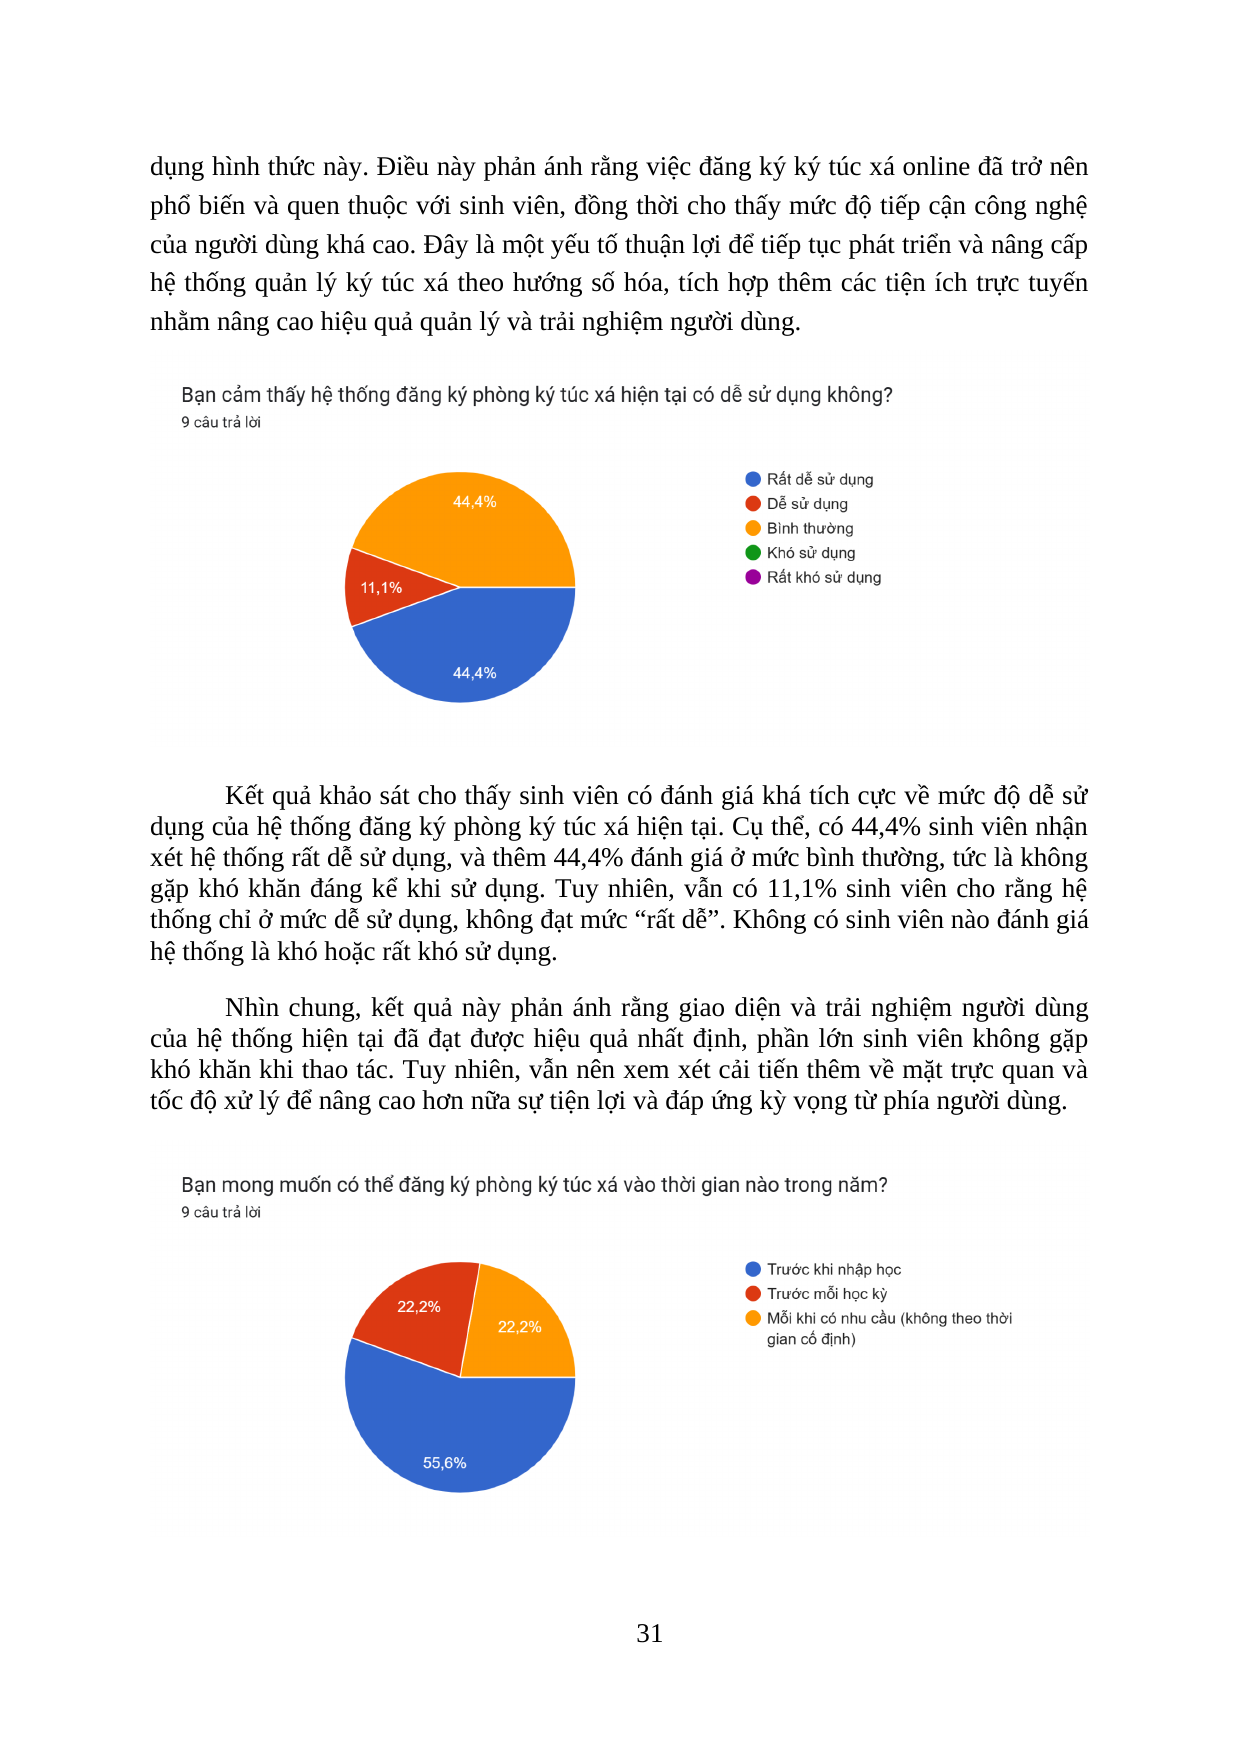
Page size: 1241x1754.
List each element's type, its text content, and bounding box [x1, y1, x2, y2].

text Nhìn chung, kết quả này phản ánh rằng giao diện và trải nghiệm người dùng của hệ thống hiện tại đã đạt được hiệu quả nhất định, phần lớn sinh viên không gặp khó khăn khi thao tác. Tuy nhiên, vẫn nên xem xét cải tiến thêm về mặt trực quan và tốc độ xử lý để nâng cao hơn nữa sự tiện lợi và đáp ứng kỳ vọng từ phía người dùng. [150, 991, 1090, 1116]
picture [150, 350, 1091, 747]
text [150, 150, 1090, 337]
picture [150, 1140, 1091, 1537]
text Kết quả khảo sát cho thấy sinh viên có đánh giá khá tích cực về mức độ dễ sử dụng của hệ thống đăng ký phòng ký túc xá hiện tại. Cụ thể, có 44,4% sinh viên nhận xét hệ thống rất dễ sử dụng, và thêm 44,4% đánh giá ở mức bình thường, tức là không gặp khó khăn đáng kể khi sử dụng. Tuy nhiên, vẫn có 11,1% sinh viên cho rằng hệ thống chỉ ở mức dễ sử dụng, không đạt mức “rất dễ”. Không có sinh viên nào đánh giá hệ thống là khó hoặc rất khó sử dụng. [150, 779, 1090, 966]
